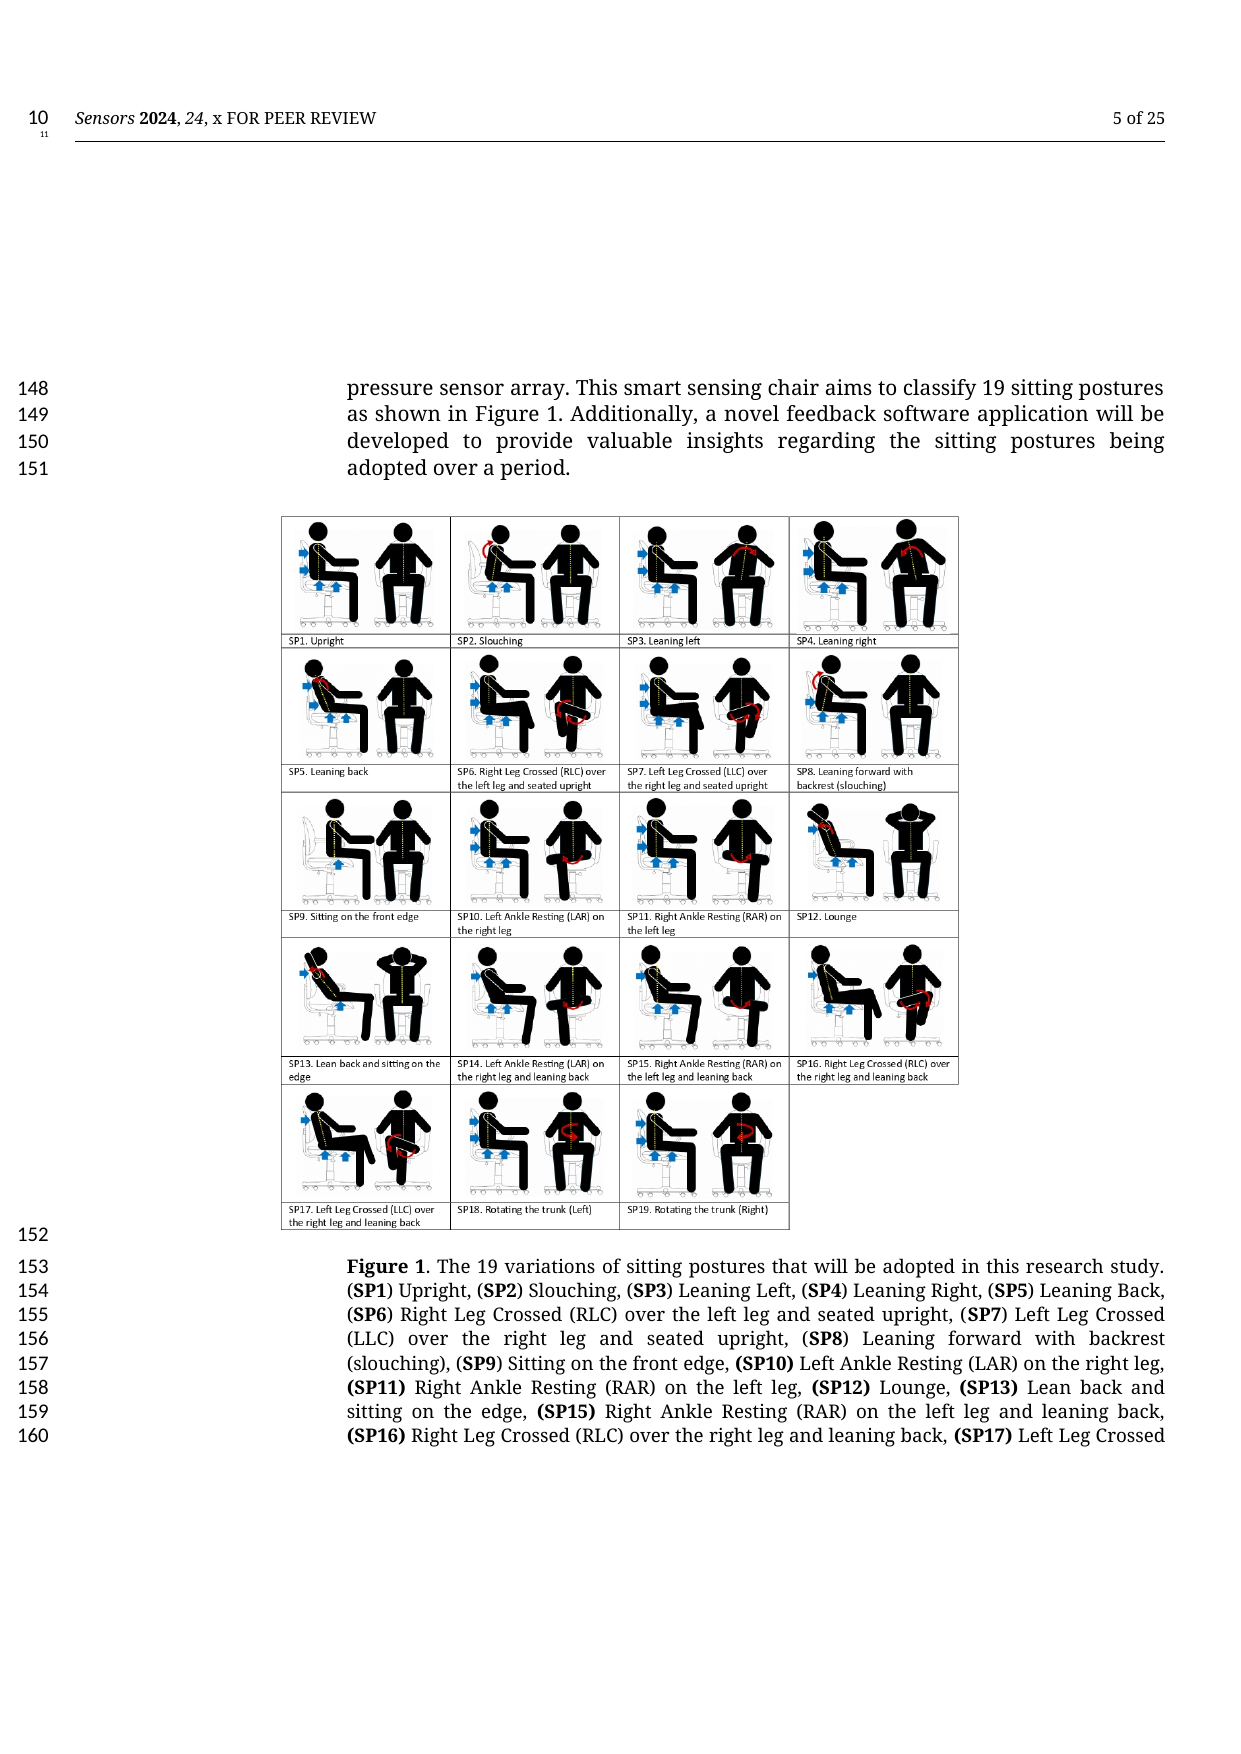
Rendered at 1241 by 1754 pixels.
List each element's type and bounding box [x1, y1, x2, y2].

text [347, 1254, 1165, 1448]
picture [270, 507, 970, 1242]
text [347, 374, 1165, 482]
